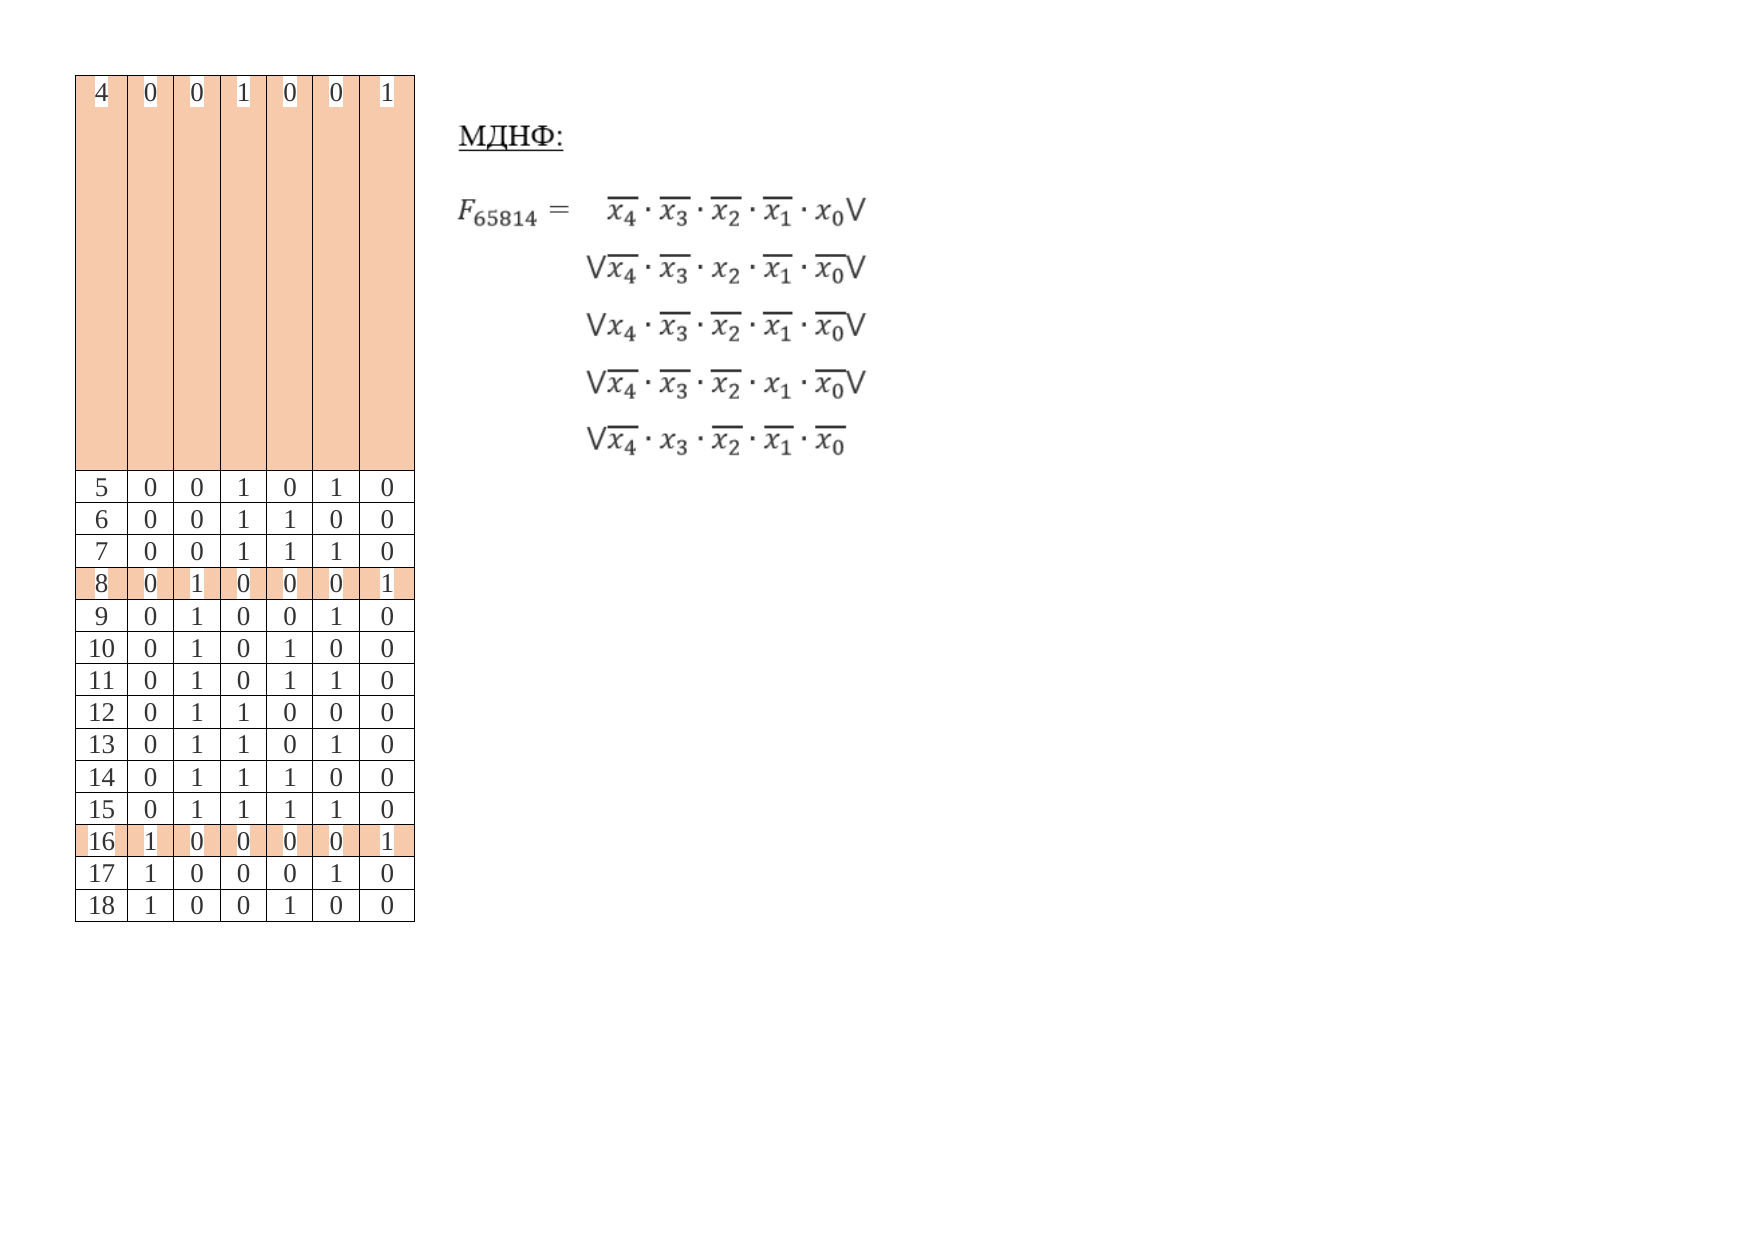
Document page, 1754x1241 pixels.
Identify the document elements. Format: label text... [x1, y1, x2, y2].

table_cell 1 [343, 471, 359, 502]
table_cell 1 [221, 793, 237, 824]
table_cell 0 [360, 535, 380, 567]
table_cell 1 [221, 535, 237, 567]
table_cell 0 [343, 632, 359, 663]
table_cell 0 [267, 825, 283, 856]
table_cell 9 [108, 600, 127, 631]
table_cell 1 [297, 632, 312, 663]
table_cell 0 [221, 664, 237, 695]
table_cell 1 [174, 729, 190, 760]
table_cell 0 [128, 729, 144, 760]
table_cell 1 [128, 825, 144, 856]
table_cell 1 [297, 503, 312, 534]
table_cell 1 [343, 793, 359, 824]
table_cell 0 [250, 632, 266, 663]
table_cell 0 [174, 857, 190, 888]
table_cell 1 [267, 761, 283, 792]
table_cell 1 [174, 568, 190, 599]
table_cell 0 [297, 857, 312, 888]
table_cell 0 [157, 729, 173, 760]
table_cell 0 [128, 535, 144, 567]
table_cell 1 [343, 857, 359, 888]
table_cell 8 [76, 568, 95, 599]
table_cell 0 [297, 600, 312, 631]
table_cell 1 [343, 600, 359, 631]
table_cell 0 [128, 471, 144, 502]
table_cell 0 [360, 793, 380, 824]
table_cell 1 [174, 696, 190, 727]
table_cell 0 [297, 729, 312, 760]
table_cell 0 [313, 696, 329, 727]
table_cell 0 [204, 890, 220, 921]
table_cell 0 [204, 825, 220, 856]
table_cell 0 [360, 632, 380, 663]
table_cell 0 [313, 76, 359, 470]
table_cell 0 [250, 890, 266, 921]
table_cell 0 [394, 664, 414, 695]
table_cell 1 [157, 890, 173, 921]
table_cell 1 [157, 857, 173, 888]
table_cell 1 [204, 632, 220, 663]
table_cell 0 [267, 76, 312, 470]
table_cell 0 [394, 600, 414, 631]
table_cell 0 [343, 568, 359, 599]
table_cell 0 [313, 632, 329, 663]
table_cell 0 [360, 729, 380, 760]
table_cell 1 [204, 696, 220, 727]
table_cell 0 [221, 568, 237, 599]
table_cell 1 [250, 761, 266, 792]
table_cell 0 [221, 632, 237, 663]
table_cell 1 [313, 857, 329, 888]
table_cell 0 [394, 890, 414, 921]
table_cell 1 [297, 761, 312, 792]
table_cell 1 [297, 890, 312, 921]
table_cell 0 [267, 696, 283, 727]
table_cell 0 [267, 729, 283, 760]
table_cell 0 [360, 503, 380, 534]
table_cell 0 [174, 503, 190, 534]
table_cell 0 [157, 793, 173, 824]
table_cell 1 [174, 632, 190, 663]
table_cell 1 [343, 664, 359, 695]
table_cell 1 [343, 729, 359, 760]
table_cell 0 [343, 890, 359, 921]
table_cell 1 [174, 761, 190, 792]
table_cell 0 [157, 761, 173, 792]
table_cell 7 [76, 535, 95, 567]
table_cell 1 [174, 600, 190, 631]
table_cell 6 [108, 503, 127, 534]
table_cell 0 [128, 664, 144, 695]
table_cell 0 [128, 600, 144, 631]
table_cell 0 [343, 503, 359, 534]
table_cell 0 [360, 664, 380, 695]
table_cell 0 [394, 696, 414, 727]
table_cell 0 [267, 568, 283, 599]
table_cell 0 [343, 696, 359, 727]
table_cell 0 [128, 696, 144, 727]
table_cell 1 [267, 664, 283, 695]
table_cell 0 [360, 600, 380, 631]
table_cell 0 [174, 76, 220, 470]
table_cell 1 [250, 729, 266, 760]
table_cell 1 [204, 729, 220, 760]
table_cell 0 [297, 825, 312, 856]
table_cell 1 [313, 664, 329, 695]
table_cell 5 [76, 471, 95, 502]
table_cell 0 [360, 696, 380, 727]
table_cell 1 [394, 568, 414, 599]
table_cell 0 [394, 729, 414, 760]
table_cell 0 [174, 471, 190, 502]
table_cell 0 [394, 793, 414, 824]
table_cell 9 [76, 600, 95, 631]
table_cell 1 [267, 793, 283, 824]
table_cell 0 [174, 825, 190, 856]
table_cell 4 [76, 76, 127, 470]
table_cell 1 [250, 535, 266, 567]
table_cell 1 [267, 503, 283, 534]
table_cell 0 [313, 568, 329, 599]
table_cell 0 [267, 471, 283, 502]
table_cell 0 [221, 825, 237, 856]
table_cell 0 [360, 471, 380, 502]
table_cell 0 [250, 825, 266, 856]
table_cell 1 [250, 503, 266, 534]
table_cell 1 [174, 793, 190, 824]
table_cell 0 [394, 535, 414, 567]
table_cell 0 [128, 761, 144, 792]
table_cell 0 [297, 568, 312, 599]
table_cell 0 [157, 568, 173, 599]
table_cell 0 [394, 632, 414, 663]
table_cell 0 [250, 664, 266, 695]
table_cell 0 [128, 568, 144, 599]
table_cell 0 [394, 471, 414, 502]
table_cell 0 [394, 857, 414, 888]
table_cell 1 [297, 535, 312, 567]
table_cell 0 [221, 600, 237, 631]
table_cell 1 [157, 825, 173, 856]
table_cell 0 [394, 503, 414, 534]
table_cell 0 [128, 632, 144, 663]
table_cell 1 [250, 471, 266, 502]
table_cell 1 [250, 696, 266, 727]
table_cell 1 [221, 76, 266, 470]
table_cell 8 [108, 568, 127, 599]
table_cell 1 [313, 600, 329, 631]
table_cell 0 [394, 761, 414, 792]
table_cell 1 [313, 793, 329, 824]
table_cell 1 [313, 471, 329, 502]
table_cell 0 [204, 503, 220, 534]
table_cell 0 [157, 503, 173, 534]
table_cell 0 [313, 503, 329, 534]
table_cell 1 [394, 825, 414, 856]
table_cell 0 [250, 857, 266, 888]
table_cell 0 [128, 793, 144, 824]
table_cell 0 [221, 857, 237, 888]
table_cell 0 [297, 696, 312, 727]
table_cell 1 [360, 76, 414, 470]
table_cell 0 [174, 535, 190, 567]
table_cell 0 [157, 664, 173, 695]
table_cell 1 [221, 503, 237, 534]
table_cell 1 [204, 761, 220, 792]
table_cell 1 [267, 632, 283, 663]
table_cell 0 [157, 471, 173, 502]
table_cell 1 [204, 568, 220, 599]
table_cell 0 [157, 535, 173, 567]
table_cell 1 [250, 793, 266, 824]
table_cell 0 [343, 825, 359, 856]
table_cell 0 [313, 890, 329, 921]
table_cell 0 [128, 76, 173, 470]
table_cell 1 [313, 729, 329, 760]
table_cell 1 [343, 535, 359, 567]
table_cell 1 [267, 890, 283, 921]
table_cell 1 [128, 857, 144, 888]
table_cell 0 [128, 503, 144, 534]
table_cell 0 [157, 696, 173, 727]
table_cell 1 [267, 535, 283, 567]
table_cell 5 [108, 471, 127, 502]
table_cell 1 [221, 696, 237, 727]
table_cell 1 [128, 890, 144, 921]
table_cell 1 [204, 793, 220, 824]
table_cell 0 [313, 761, 329, 792]
table_cell 1 [313, 535, 329, 567]
table_cell 1 [204, 664, 220, 695]
picture [451, 111, 873, 470]
table_cell 1 [221, 471, 237, 502]
table_cell 6 [76, 503, 95, 534]
table_cell 0 [267, 600, 283, 631]
table_cell 0 [360, 890, 380, 921]
table_cell 1 [221, 761, 237, 792]
table_cell 0 [360, 857, 380, 888]
table_cell 1 [297, 793, 312, 824]
table_cell 0 [204, 857, 220, 888]
table_cell 0 [221, 890, 237, 921]
table_cell 0 [267, 857, 283, 888]
table_cell 0 [297, 471, 312, 502]
table_cell 1 [360, 568, 380, 599]
table_cell 0 [174, 890, 190, 921]
table_cell 0 [157, 632, 173, 663]
table_cell 1 [360, 825, 380, 856]
table_cell 0 [204, 535, 220, 567]
table_cell 1 [221, 729, 237, 760]
table_cell 0 [360, 761, 380, 792]
table_cell 1 [174, 664, 190, 695]
table_cell 0 [204, 471, 220, 502]
table_cell 1 [297, 664, 312, 695]
table_cell 1 [204, 600, 220, 631]
table_cell 7 [108, 535, 127, 567]
table_cell 0 [250, 568, 266, 599]
table_cell 0 [343, 761, 359, 792]
table_cell 0 [250, 600, 266, 631]
table_cell 0 [157, 600, 173, 631]
table_cell 0 [313, 825, 329, 856]
